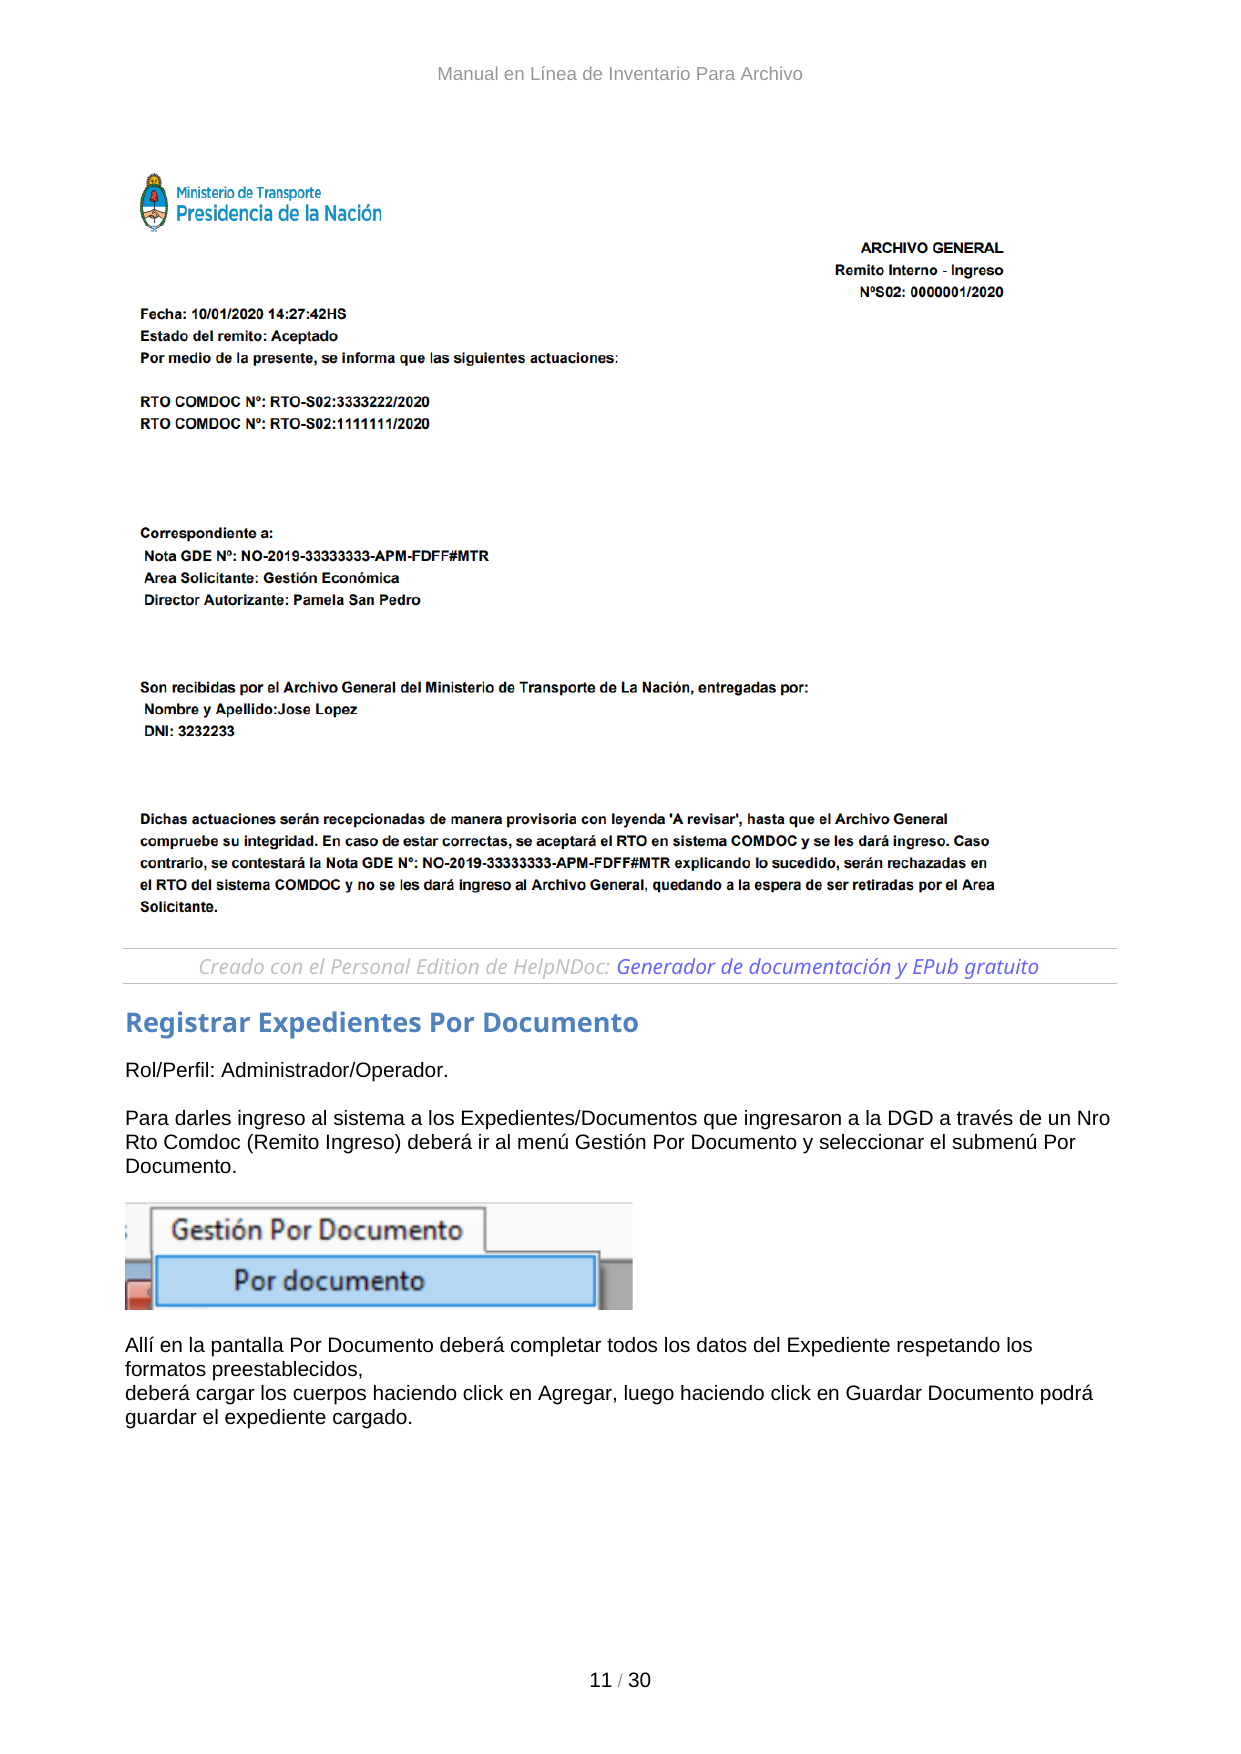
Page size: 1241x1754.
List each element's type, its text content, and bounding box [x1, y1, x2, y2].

text Registrar Expedientes Por Documento [123, 1000, 1117, 1042]
text Allí en la pantalla Por Documento deberá completar todos los datos del Expediente respetando los formatos preestablecidos, [125, 1333, 1115, 1381]
picture [125, 1201, 633, 1310]
text Para darles ingreso al sistema a los Expedientes/Documentos que ingresaron a la DGD a través de un Nro Rto Comdoc (Remito Ingreso) deberá ir al menú Gestión Por Documento y seleccionar el submenú Por Documento. [125, 1106, 1115, 1177]
text Creado con el Personal Edition de HelpNDoc: Generador de documentación y EPub gratuito [123, 949, 1117, 983]
text Rol/Perfil: Administrador/Operador. [125, 1058, 1115, 1082]
text deberá cargar los cuerpos haciendo click en Agregar, luego haciendo click en Guardar Documento podrá guardar el expediente cargado. [125, 1381, 1115, 1429]
picture [125, 125, 1014, 913]
